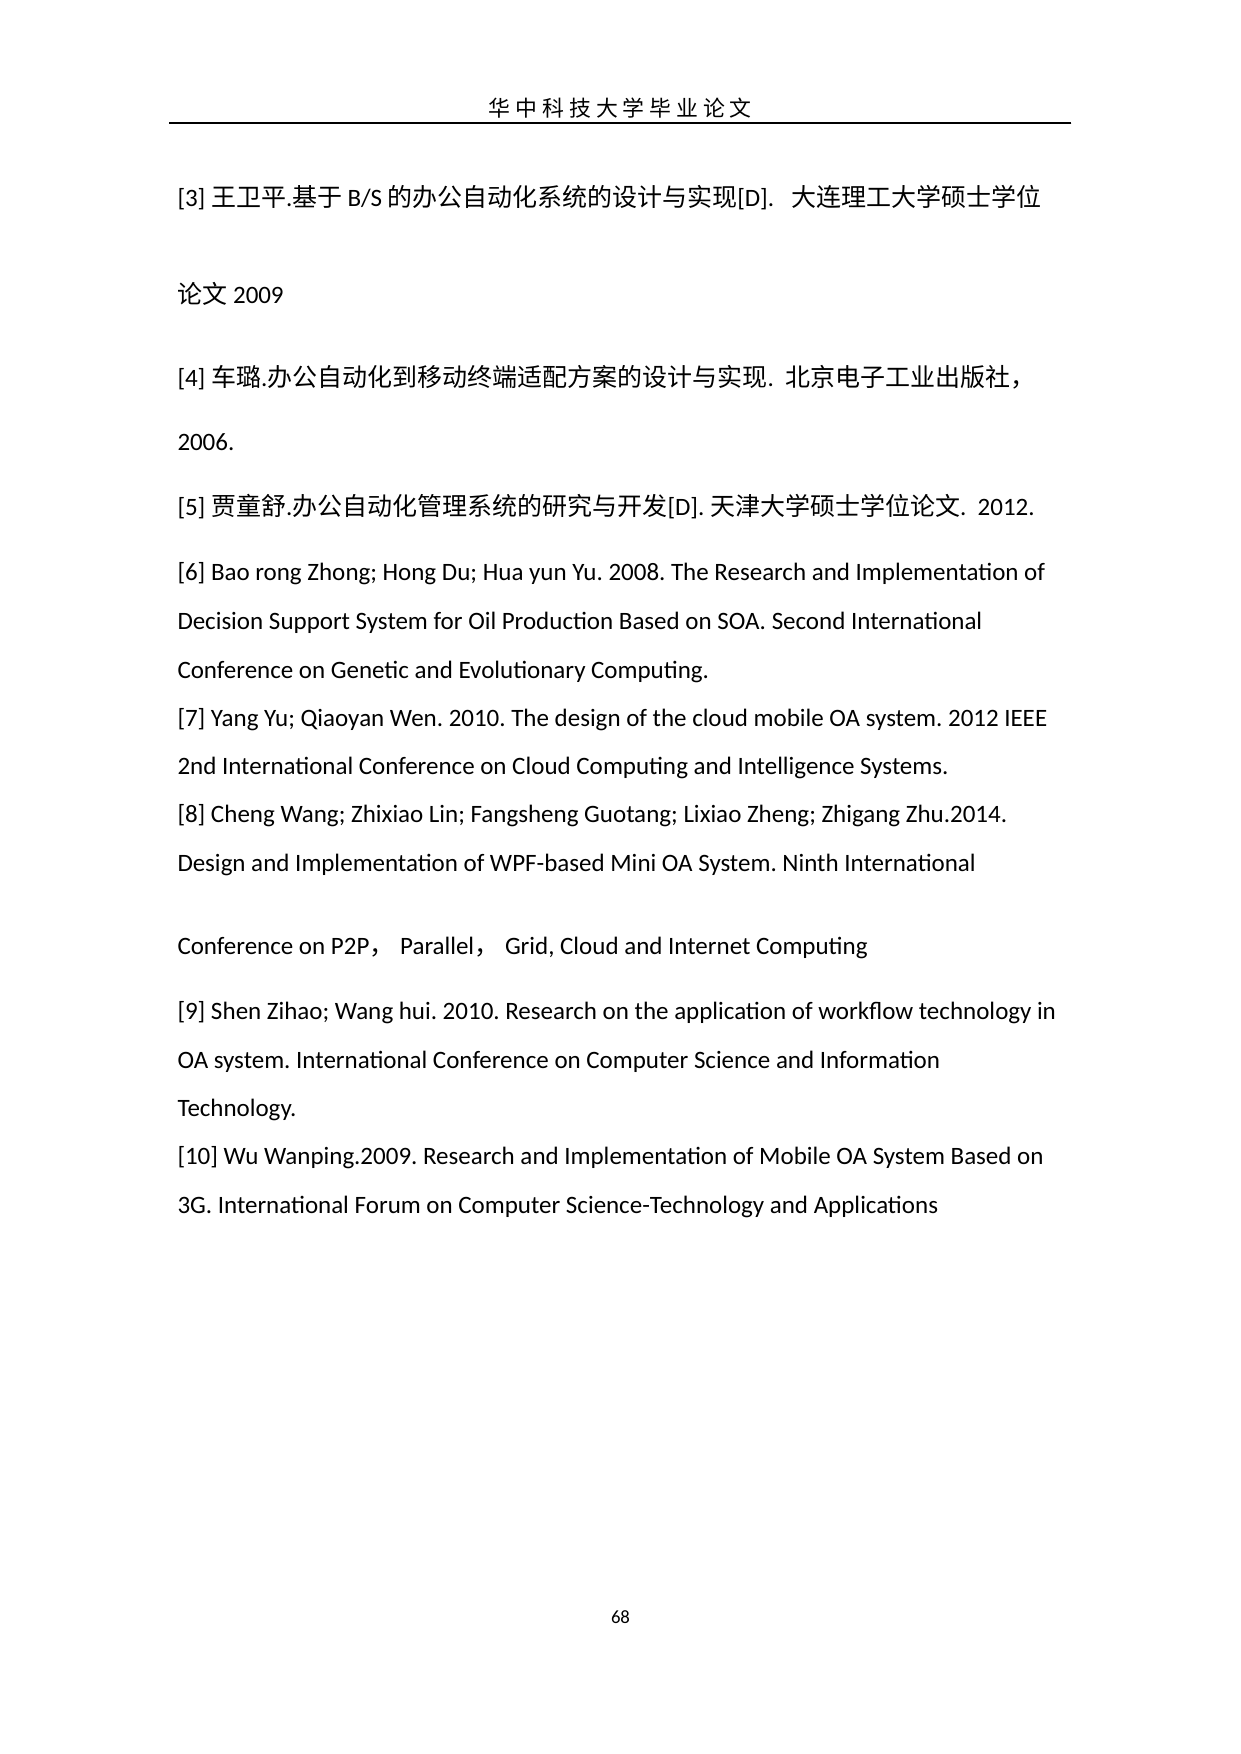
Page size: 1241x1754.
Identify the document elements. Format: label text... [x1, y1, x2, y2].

text [10] Wu Wanping.2009. Research and Implementation of Mobile OA System Based on 3G. International Forum on Computer Science-Technology and Applications [177, 1139, 1063, 1221]
text [7] Yang Yu; Qiaoyan Wen. 2010. The design of the cloud mobile OA system. 2012 IEEE 2nd International Conference on Cloud Computing and Intelligence Systems. [177, 701, 1063, 782]
text [5] 贾童舒.办公自动化管理系统的研究与开发[D]. 天津大学硕士学位论文. 2012. [177, 472, 1063, 537]
text [3] 王卫平.基于B/S的办公自动化系统的设计与实现[D]. 大连理工大学硕士学位论文 2009 [177, 163, 1063, 325]
text [8] Cheng Wang; Zhixiao Lin; Fangsheng Guotang; Lixiao Zheng; Zhigang Zhu.2014. Design and Implementation of WPF-based Mini OA System. Ninth International Conference on P2P， Parallel， Grid, Cloud and Internet Computing [177, 797, 1063, 976]
text [4] 车璐.办公自动化到移动终端适配方案的设计与实现. 北京电子工业出版社，2006. [177, 343, 1063, 457]
text [6] Bao rong Zhong; Hong Du; Hua yun Yu. 2008. The Research and Implementation of Decision Support System for Oil Production Based on SOA. Second International Conference on Genetic and Evolutionary Computing. [177, 556, 1063, 686]
text [9] Shen Zihao; Wang hui. 2010. Research on the application of workflow technology in OA system. International Conference on Computer Science and Information Technology. [177, 994, 1063, 1124]
